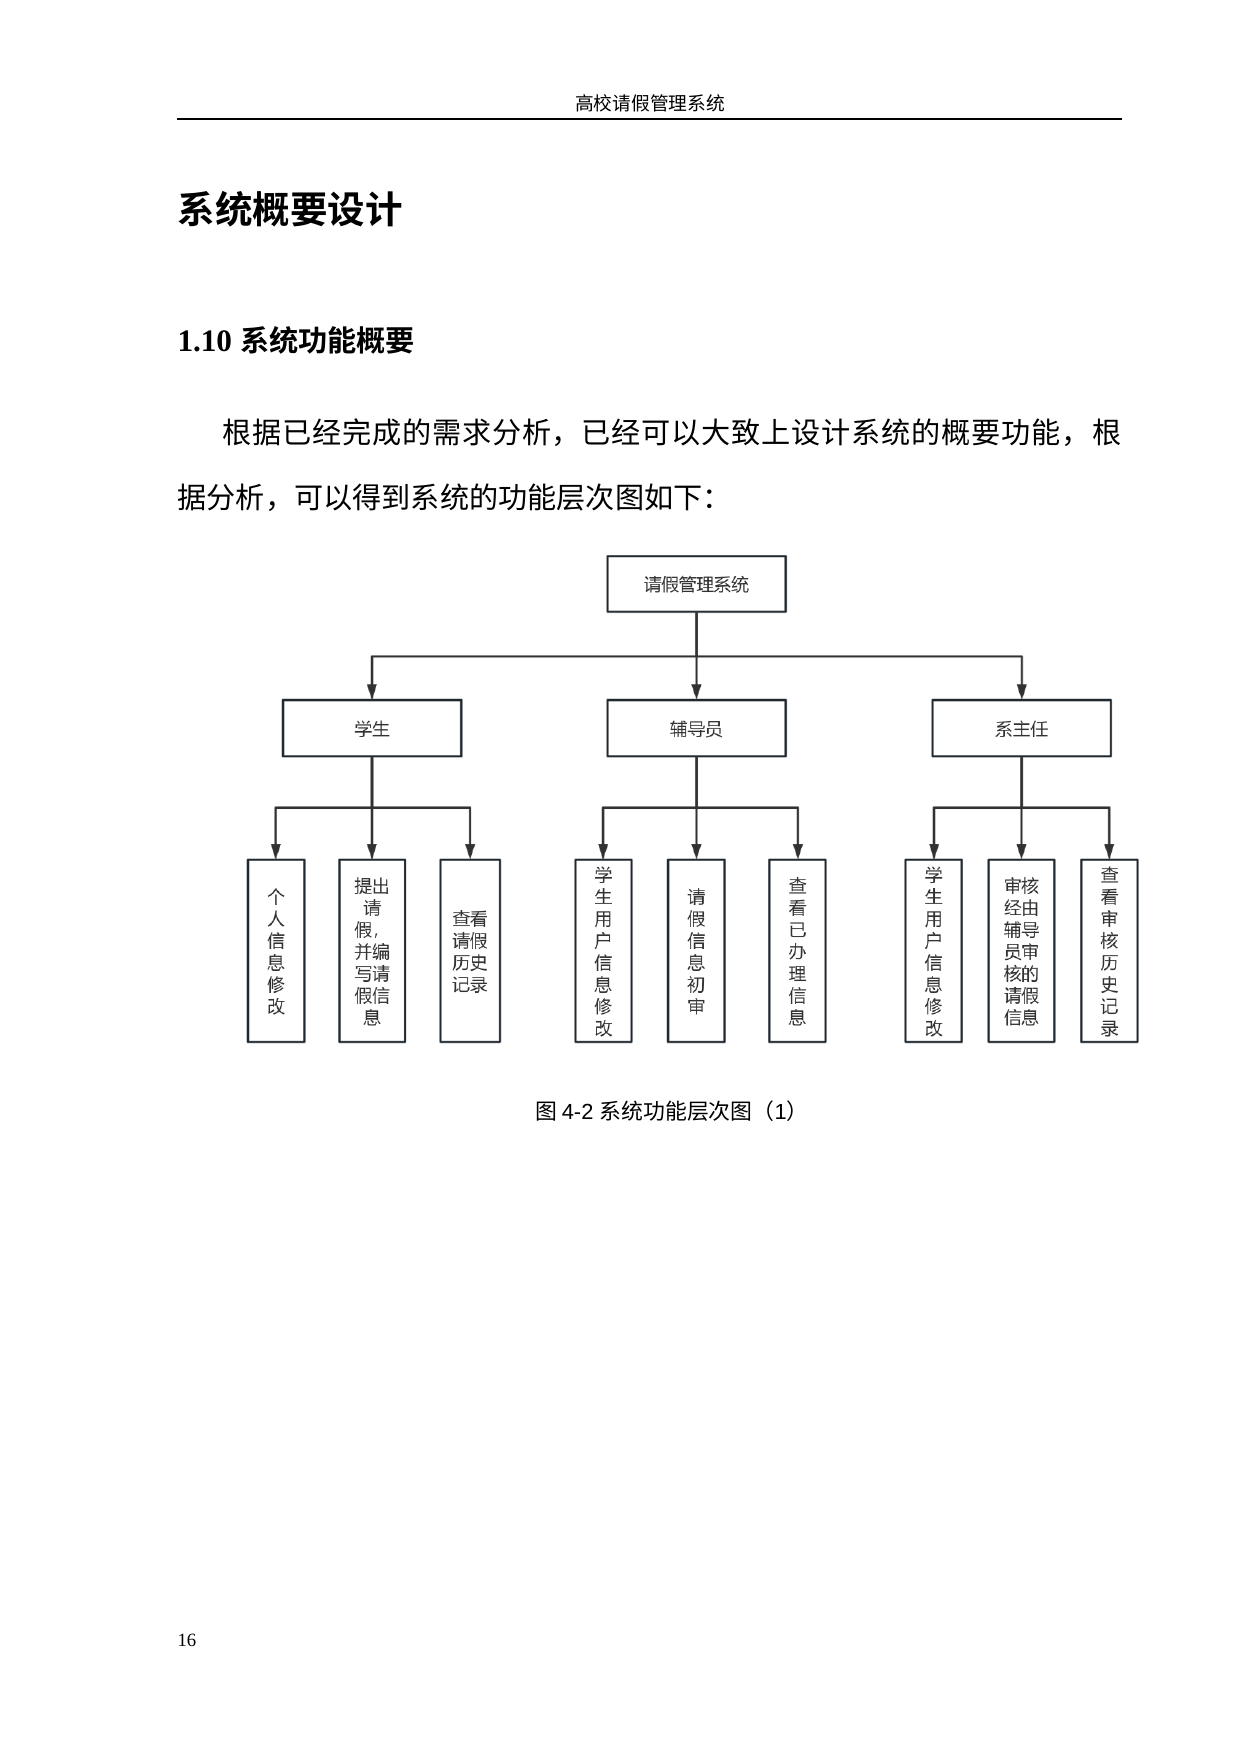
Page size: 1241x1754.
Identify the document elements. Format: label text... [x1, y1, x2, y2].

text 根据已经完成的需求分析，已经可以大致上设计系统的概要功能，根据分析，可以得到系统的功能层次图如下： [177, 399, 1122, 529]
subtitle 系统概要设计 [177, 174, 1122, 239]
picture [221, 528, 1164, 1069]
subtitle 系统功能概要 [177, 306, 1122, 371]
